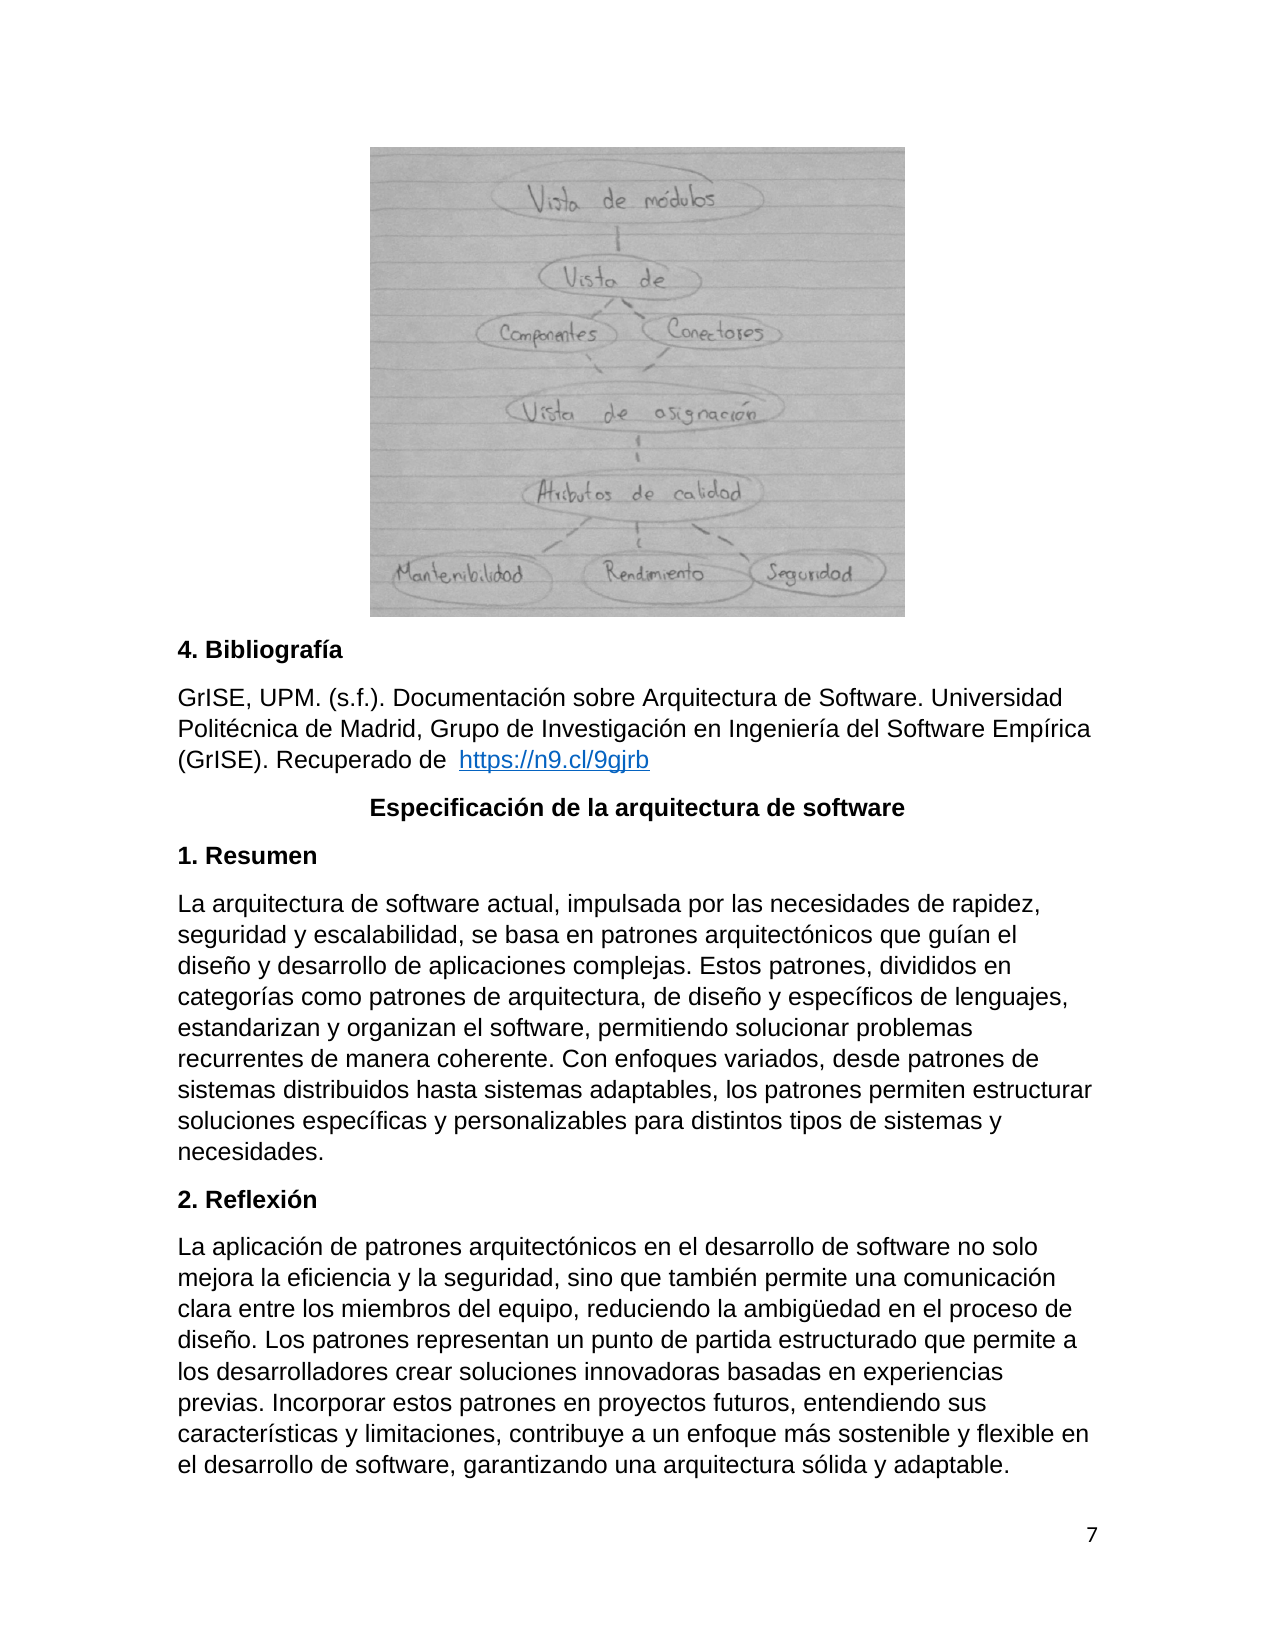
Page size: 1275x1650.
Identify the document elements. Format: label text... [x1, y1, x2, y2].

text GrISE, UPM. (s.f.). Documentación sobre Arquitectura de Software. Universidad Politécnica de Madrid, Grupo de Investigación en Ingeniería del Software Empírica (GrISE). Recuperado de https://n9.cl/9gjrb [177, 683, 1098, 774]
text 2. Reflexión [177, 1184, 1098, 1213]
text 4. Bibliografía [177, 635, 1098, 664]
text Especificación de la arquitectura de software [177, 793, 1098, 822]
picture [370, 147, 905, 617]
text La aplicación de patrones arquitectónicos en el desarrollo de software no solo mejora la eficiencia y la seguridad, sino que también permite una comunicación clara entre los miembros del equipo, reduciendo la ambigüedad en el proceso de diseño. Los patrones representan un punto de partida estructurado que permite a los desarrolladores crear soluciones innovadoras basadas en experiencias previas. Incorporar estos patrones en proyectos futuros, entendiendo sus características y limitaciones, contribuye a un enfoque más sostenible y flexible en el desarrollo de software, garantizando una arquitectura sólida y adaptable. [177, 1232, 1098, 1478]
text 1. Resumen [177, 841, 1098, 869]
text La arquitectura de software actual, impulsada por las necesidades de rapidez, seguridad y escalabilidad, se basa en patrones arquitectónicos que guían el diseño y desarrollo de aplicaciones complejas. Estos patrones, divididos en categorías como patrones de arquitectura, de diseño y específicos de lenguajes, estandarizan y organizan el software, permitiendo solucionar problemas recurrentes de manera coherente. Con enfoques variados, desde patrones de sistemas distribuidos hasta sistemas adaptables, los patrones permiten estructurar soluciones específicas y personalizables para distintos tipos de sistemas y necesidades. [177, 888, 1098, 1166]
